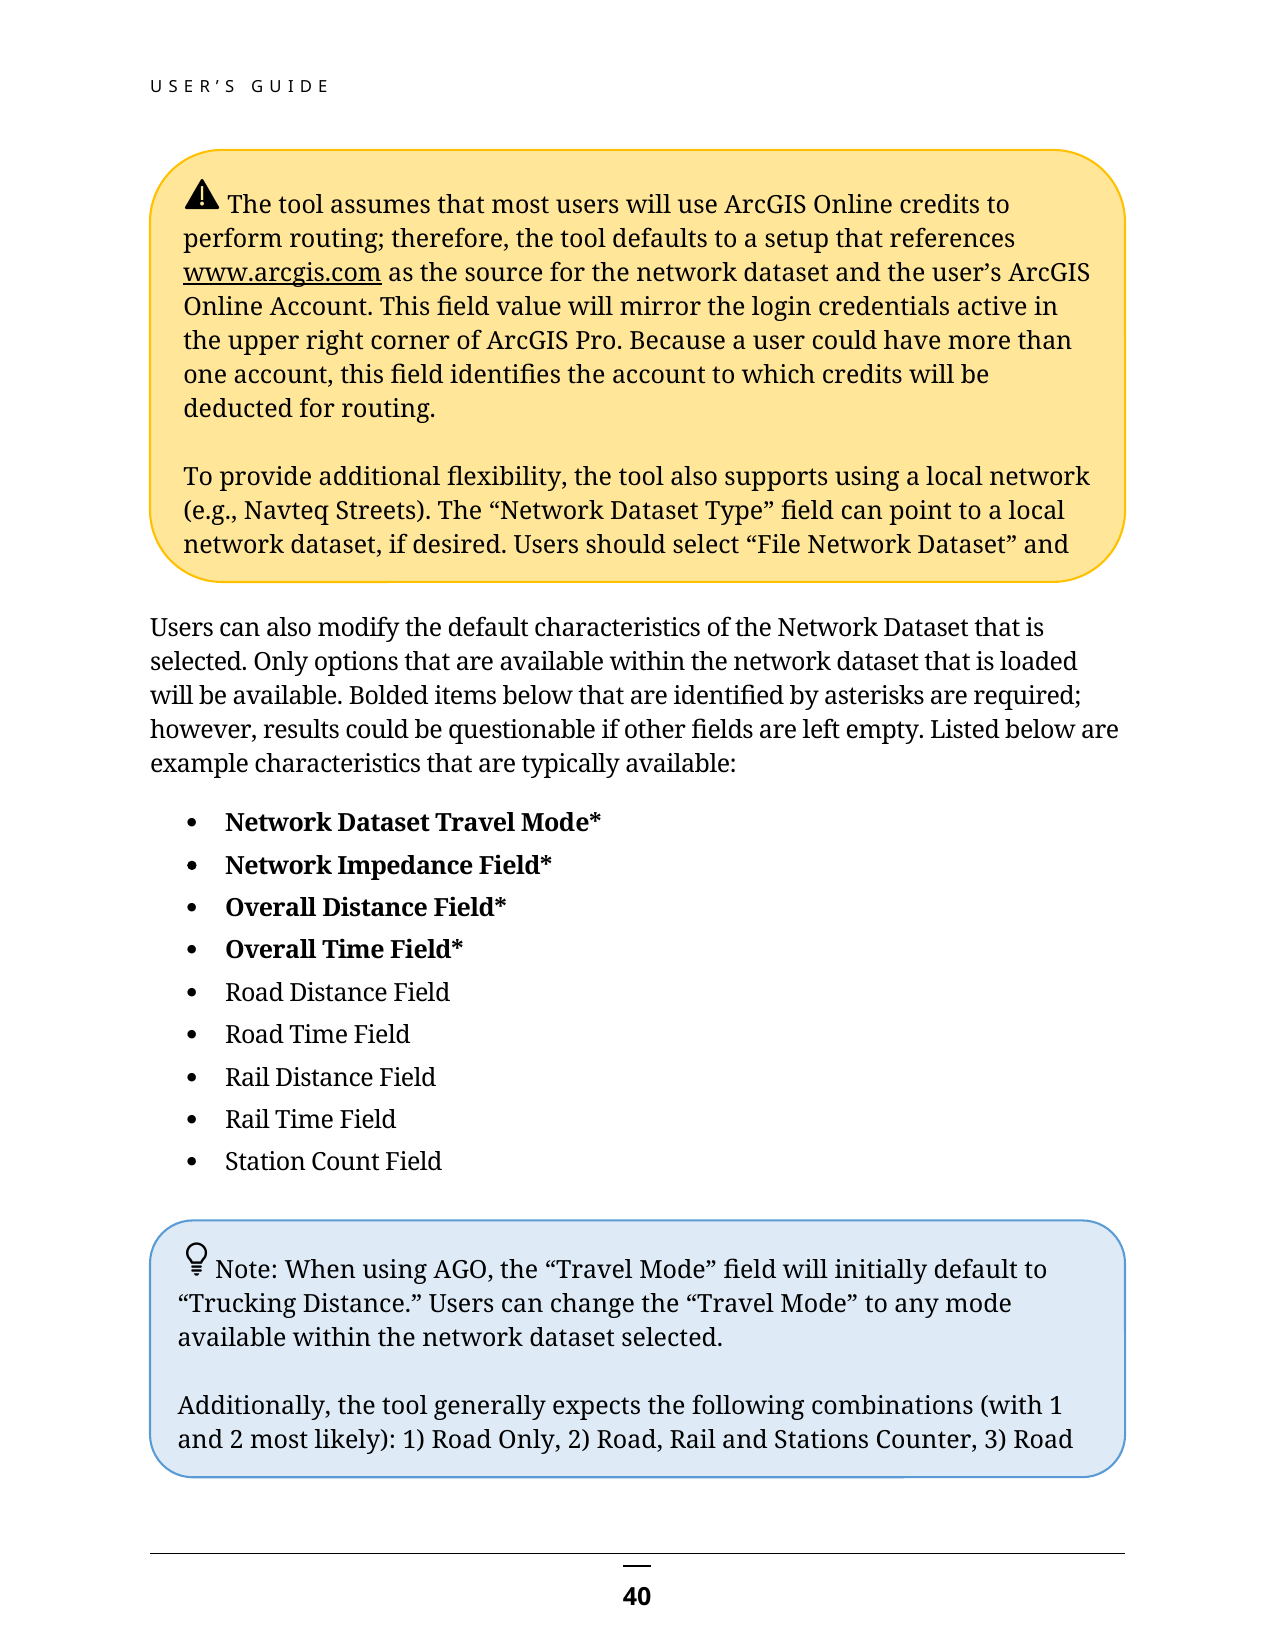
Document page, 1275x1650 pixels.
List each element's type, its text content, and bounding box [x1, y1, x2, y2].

list Overall Distance Field* [187, 890, 1125, 924]
list Station Count Field [187, 1144, 1125, 1212]
list Road Time Field [187, 1017, 1125, 1051]
list Network Impedance Field* [187, 847, 1125, 881]
list Rail Time Field [187, 1102, 1125, 1136]
picture [177, 1240, 216, 1278]
text Users can also modify the default characteristics of the Network Dataset that is selected. Only options that are available within the network dataset that is loaded will be available. Bolded items below that are identified by asterisks are required; however, results could be questionable if other fields are left empty. Listed below are example characteristics that are typically available: [150, 609, 1125, 780]
list Rail Distance Field [187, 1059, 1125, 1093]
picture [183, 175, 221, 213]
list Road Distance Field [187, 974, 1125, 1008]
list Overall Time Field* [187, 932, 1125, 966]
list Network Dataset Travel Mode* [187, 805, 1125, 839]
